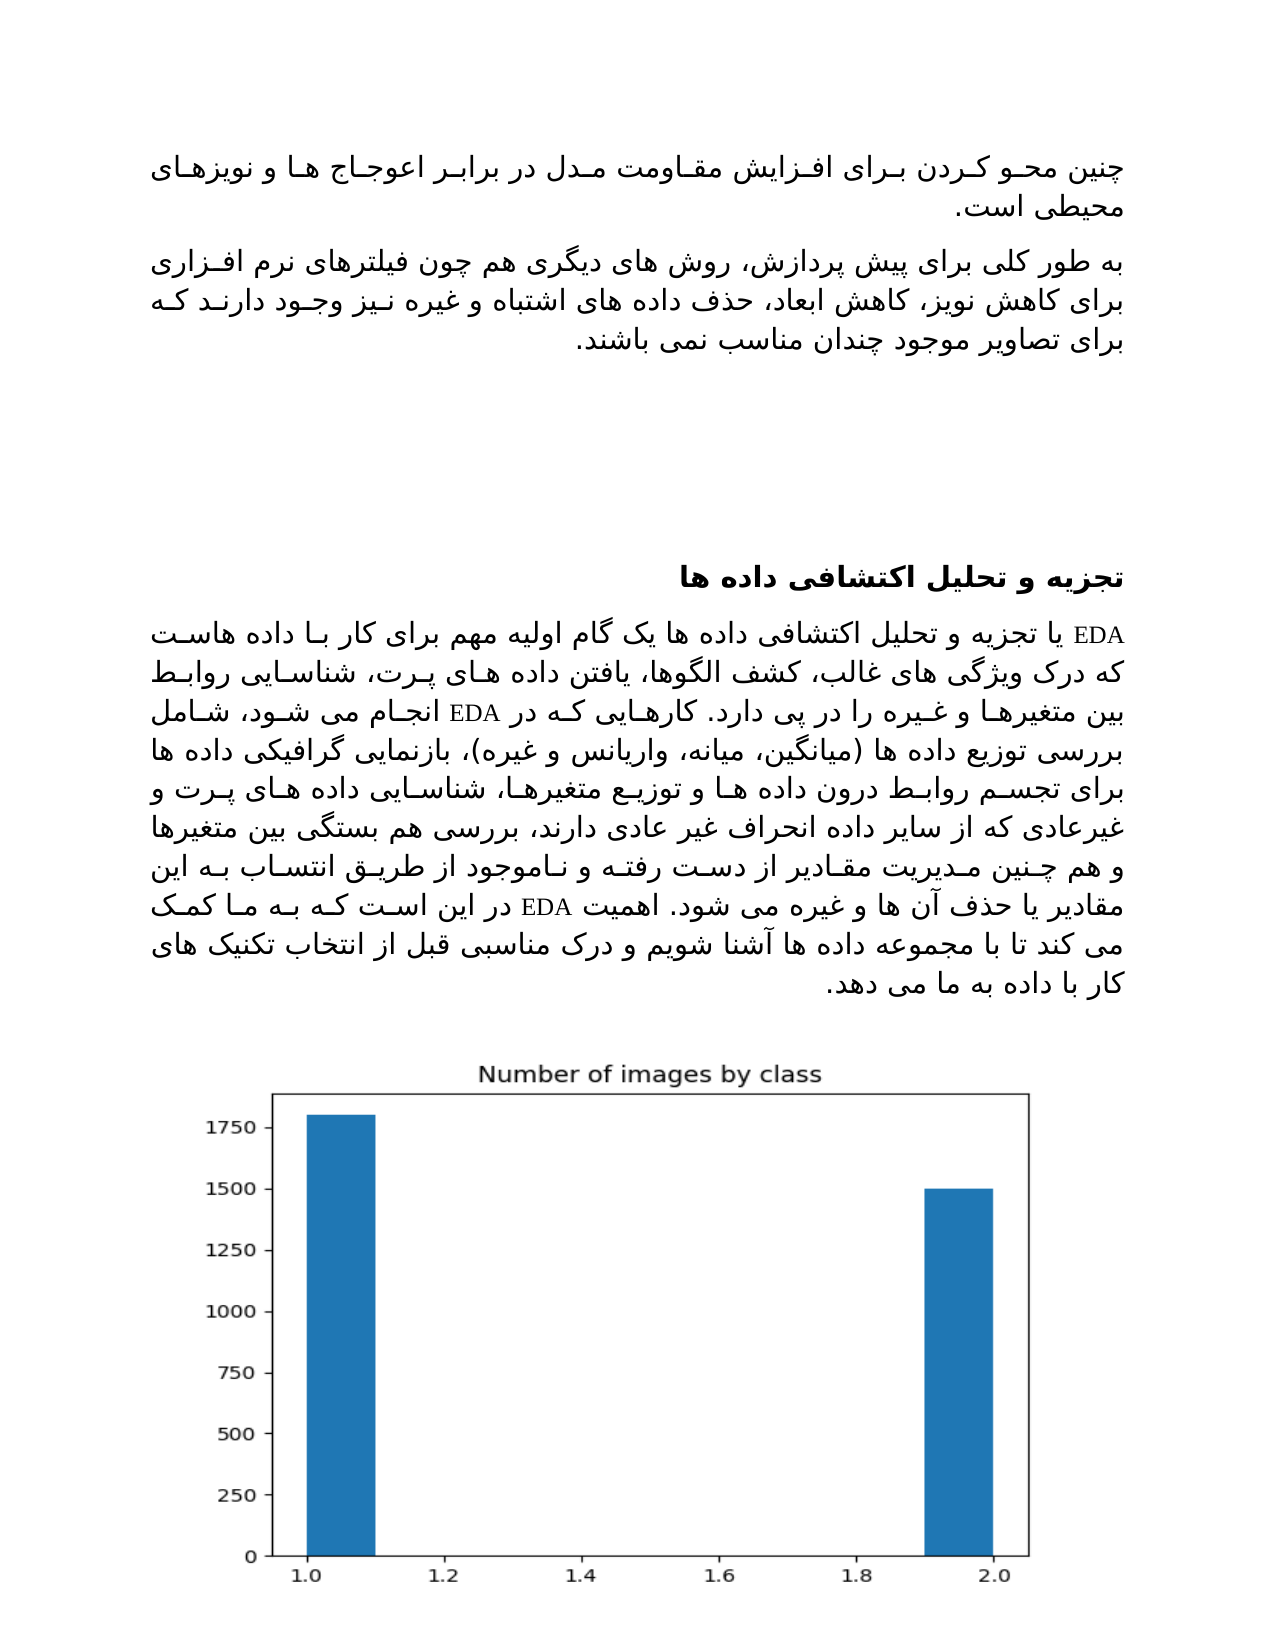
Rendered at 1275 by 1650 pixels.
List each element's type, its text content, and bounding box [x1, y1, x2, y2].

text EDA یا تجزیه و تحلیل اکتشافی داده ها یک گام اولیه مهم برای کار با داده هاست که درک ویژگی های غالب، کشف الگوها، یافتن داده های پرت، شناسایی روابط بین متغیرها و غیره را در پی دارد. کارهایی که در EDA انجام می شود، شامل بررسی توزیع داده ها (میانگین، میانه، واریانس و غیره)، بازنمایی گرافیکی داده ها برای تجسم روابط درون داده ها و توزیع متغیرها، شناسایی داده های پرت و غیرعادی که از سایر داده انحراف غیر عادی دارند، بررسی هم بستگی بین متغیرها و هم چنین مدیریت مقادیر از دست رفته و ناموجود از طریق انتساب به این مقادیر یا حذف آن ها و غیره می شود. اهمیت EDA در این است که به ما کمک می کند تا با مجموعه داده ها آشنا شویم و درک مناسبی قبل از انتخاب تکنیک های کار با داده به ما می دهد. [150, 616, 1125, 1001]
picture [150, 1021, 1125, 1622]
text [150, 150, 1125, 223]
text به طور کلی برای پیش پردازش، روش های دیگری هم چون فیلترهای نرم افزاری برای کاهش نویز، کاهش ابعاد، حذف داده های اشتباه و غیره نیز وجود دارند که برای تصاویر موجود چندان مناسب نمی باشند. [150, 244, 1125, 356]
text تجزیه و تحلیل اکتشافی داده ها [150, 560, 1125, 594]
